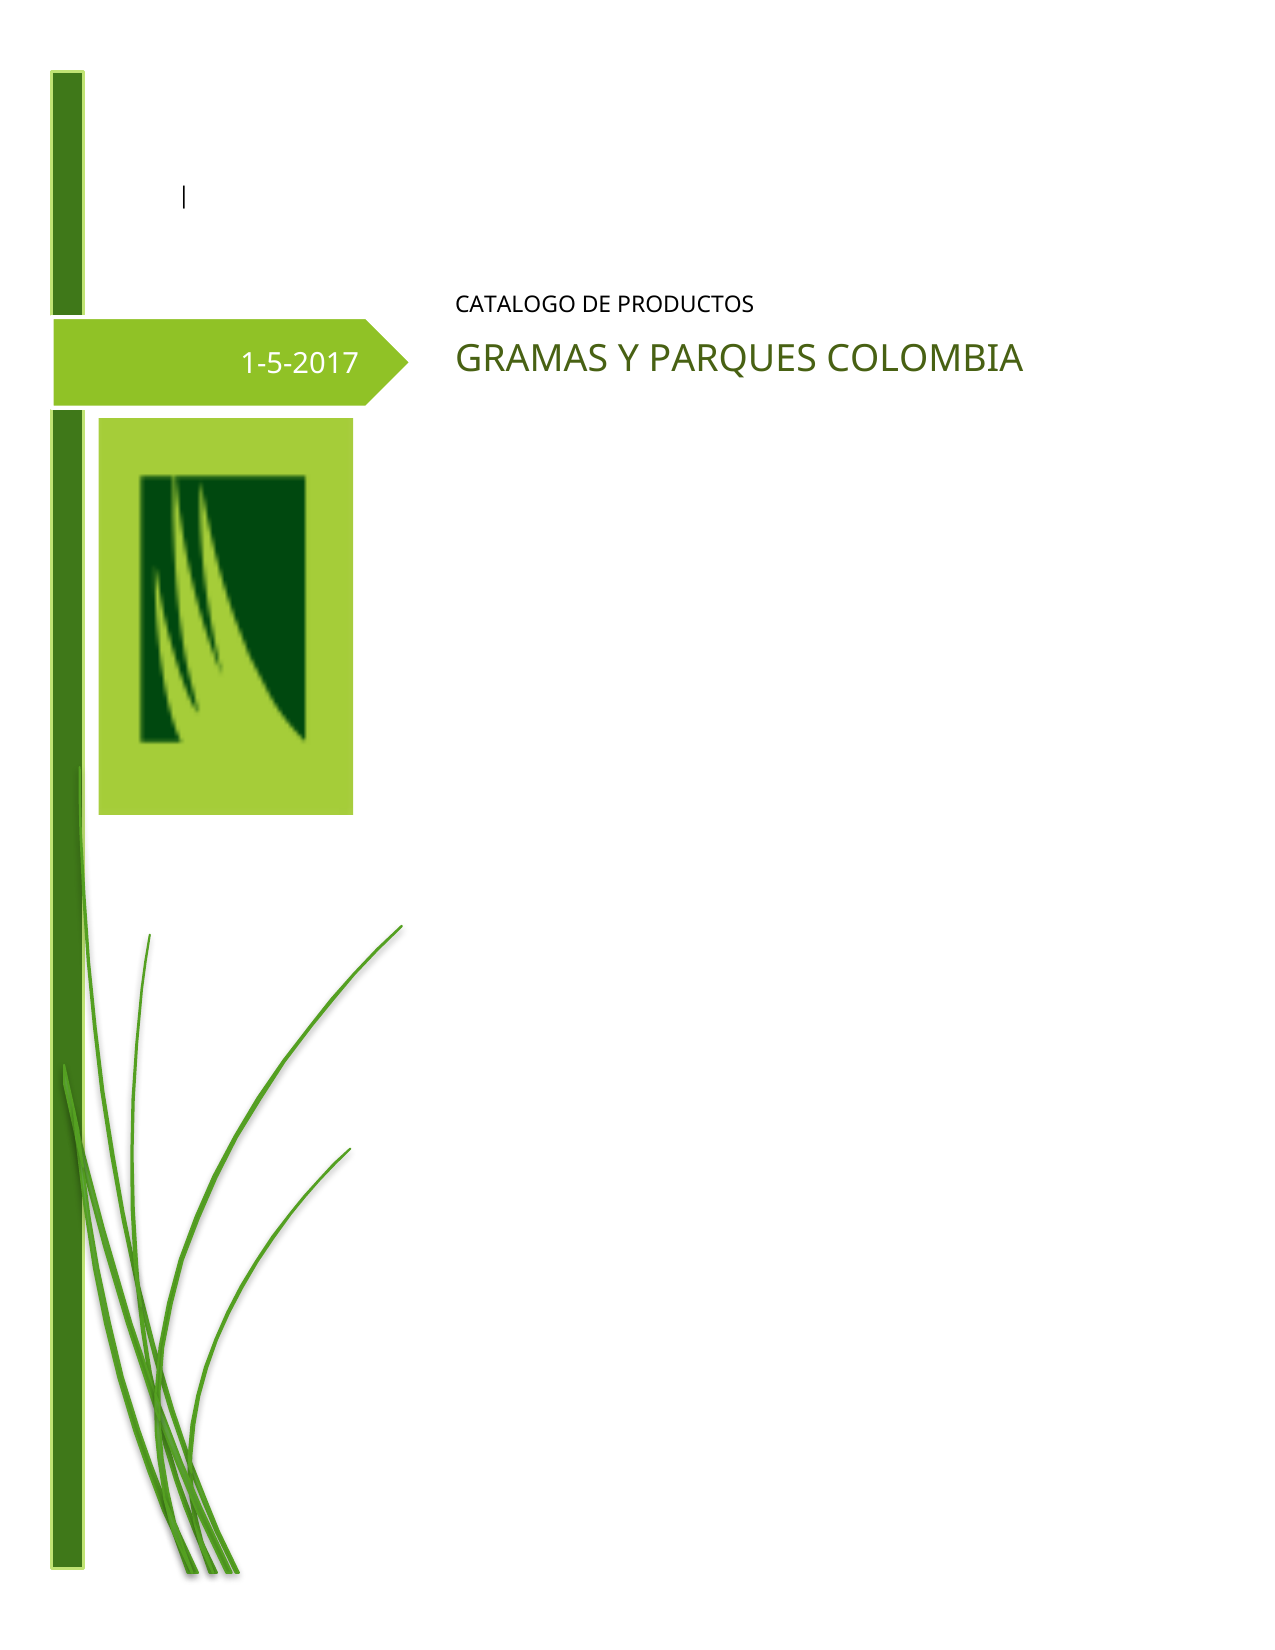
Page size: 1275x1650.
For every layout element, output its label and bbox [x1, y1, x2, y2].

picture [98, 418, 354, 815]
